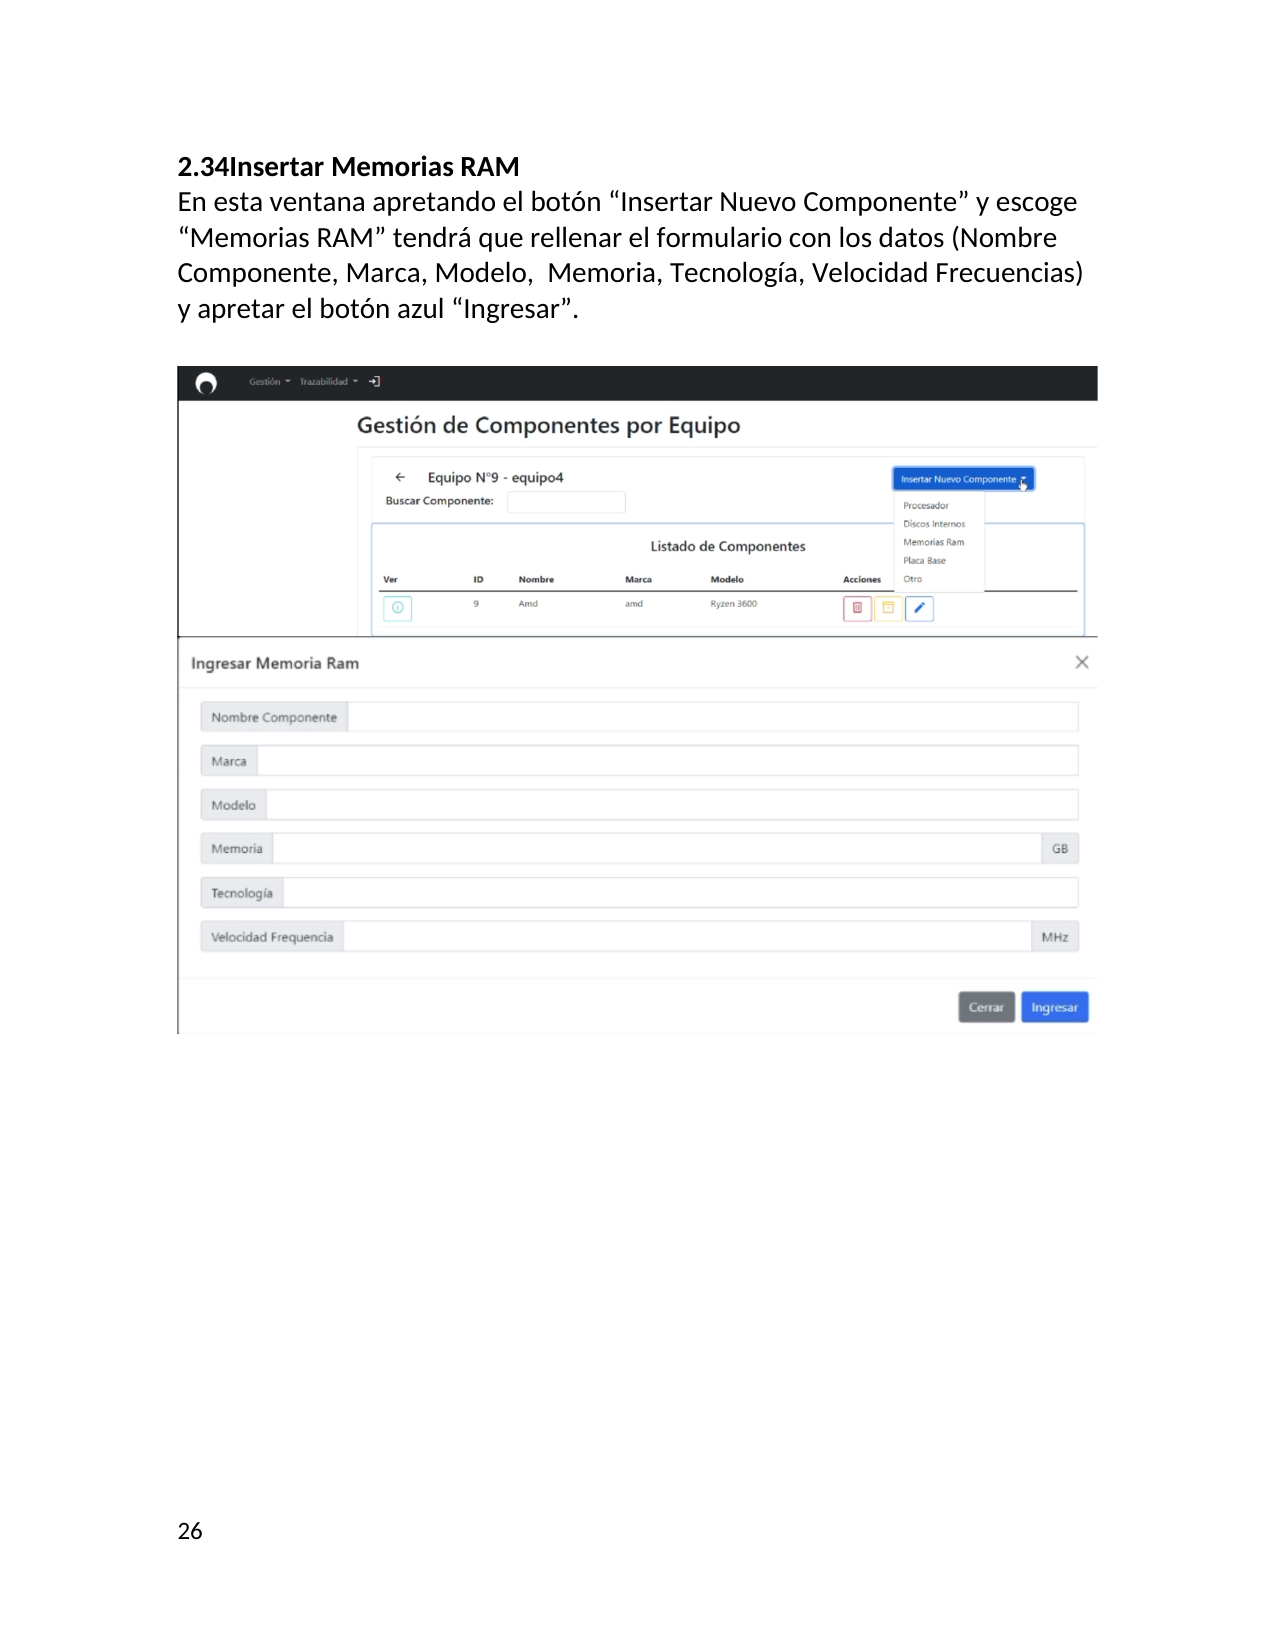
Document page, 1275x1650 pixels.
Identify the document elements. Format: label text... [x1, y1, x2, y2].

picture [177, 366, 1098, 1034]
text En esta ventana apretando el botón “Insertar Nuevo Componente” y escoge “Memorias RAM” tendrá que rellenar el formulario con los datos (Nombre Componente, Marca, Modelo, Memoria, Tecnología, Velocidad Frecuencias) y apretar el botón azul “Ingresar”. [177, 183, 1098, 326]
text 2.34Insertar Memorias RAM [177, 148, 1098, 183]
